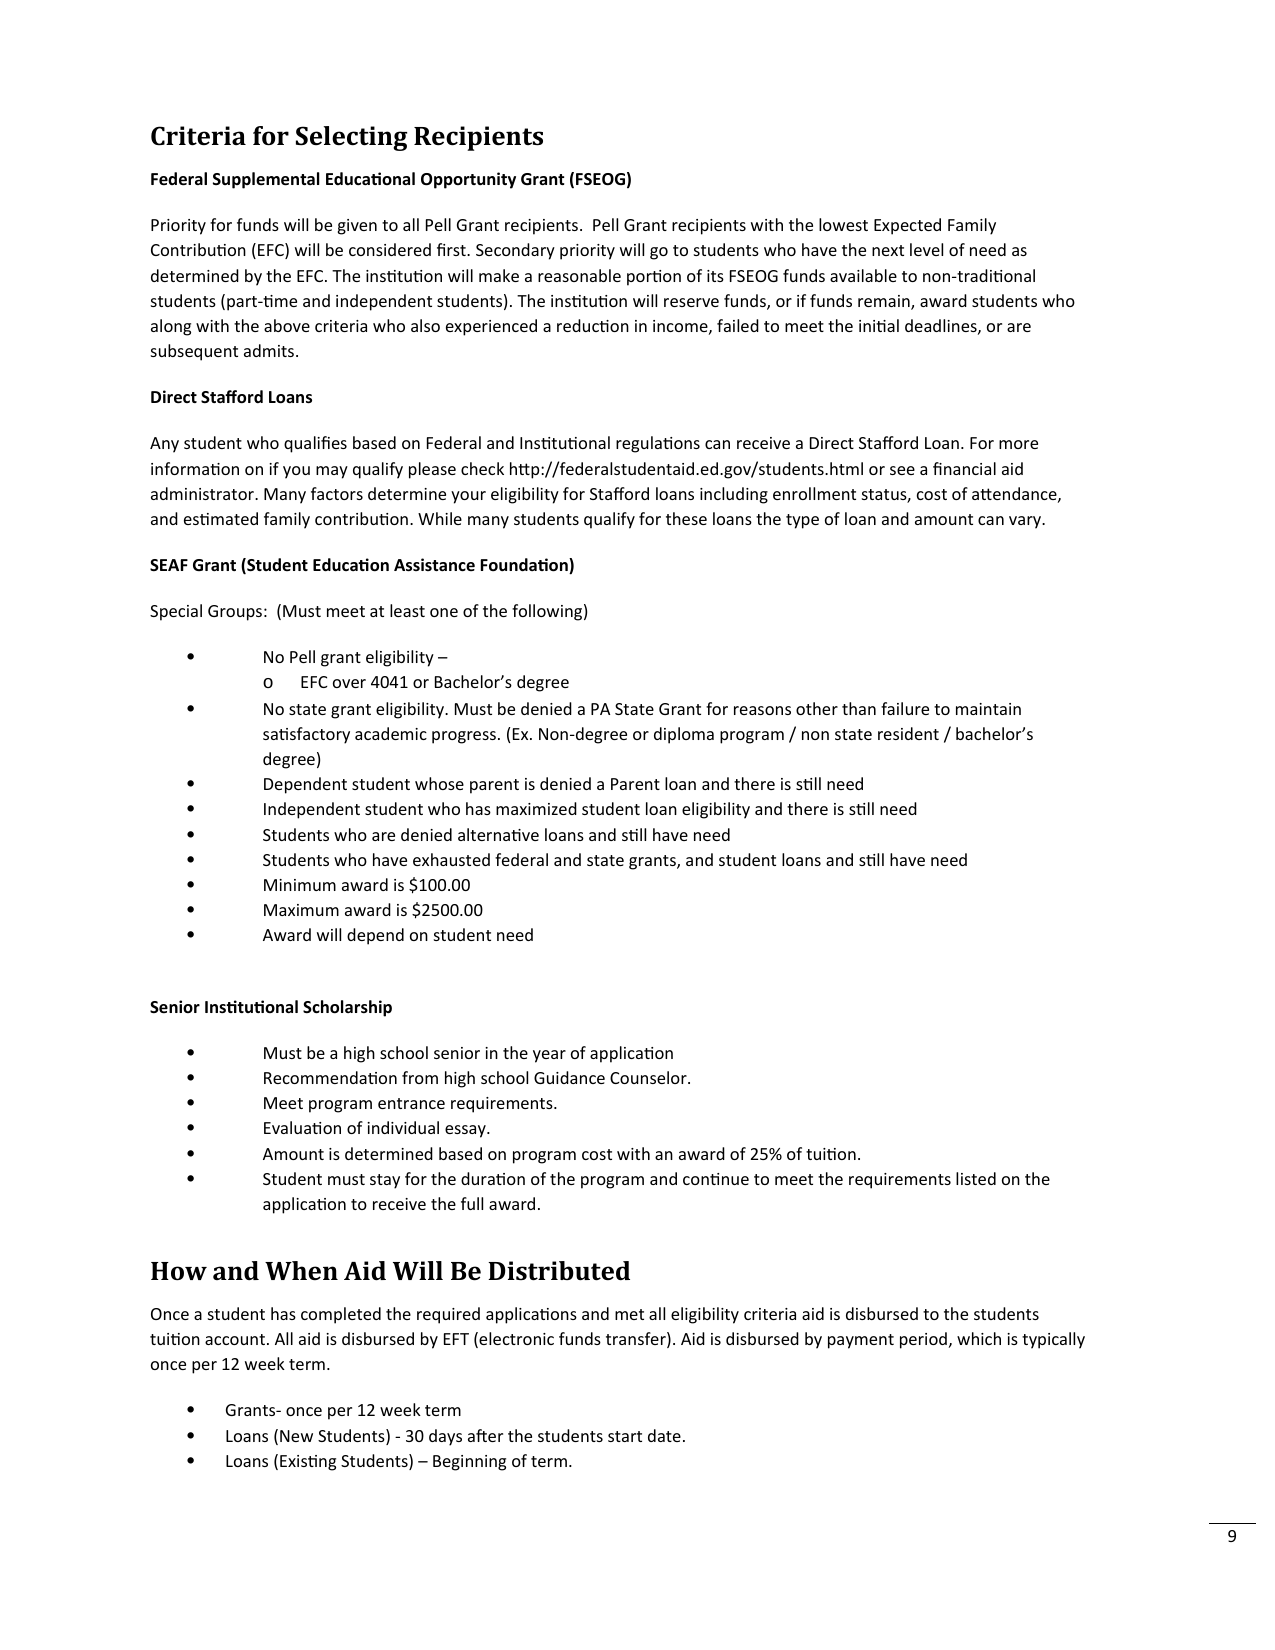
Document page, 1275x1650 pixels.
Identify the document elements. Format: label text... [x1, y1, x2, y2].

list Amount is determined based on program cost with an award of 25% of tuition. [187, 1142, 1087, 1164]
list Independent student who has maximized student loan eligibility and there is still need [187, 797, 1087, 820]
text Direct Stafford Loans [150, 386, 1087, 408]
list Evaluation of individual essay. [187, 1116, 1087, 1139]
text Federal Supplemental Educational Opportunity Grant (FSEOG) [150, 167, 1087, 190]
text Once a student has completed the required applications and met all eligibility criteria aid is disbursed to the students tuition account. All aid is disbursed by EFT (electronic funds transfer). Aid is disbursed by payment period, which is typically once per 12 week term. [150, 1302, 1087, 1376]
list Meet program entrance requirements. [187, 1091, 1087, 1114]
subtitle How and When Aid Will Be Distributed [150, 1255, 1087, 1287]
list No Pell grant eligibility – [187, 645, 1087, 668]
list Must be a high school senior in the year of application [187, 1041, 1087, 1064]
subtitle Criteria for Selecting Recipients [150, 120, 1087, 152]
list Loans (Existing Students) – Beginning of term. [187, 1449, 1087, 1472]
list Maximum award is $2500.00 [187, 898, 1087, 921]
list Student must stay for the duration of the program and continue to meet the requirements listed on the application to receive the full award. [187, 1167, 1087, 1215]
list Minimum award is $100.00 [187, 873, 1087, 896]
text SEAF Grant (Student Education Assistance Foundation) [150, 553, 1087, 576]
list Students who have exhausted federal and state grants, and student loans and still have need [187, 848, 1087, 871]
list No state grant eligibility. Must be denied a PA State Grant for reasons other than failure to maintain satisfactory academic progress. (Ex. Non-degree or diploma program / non state resident / bachelor’s degree) [187, 697, 1087, 770]
list Students who are denied alternative loans and still have need [187, 823, 1087, 846]
text Senior Institutional Scholarship [150, 995, 1087, 1018]
list Recommendation from high school Guidance Counselor. [187, 1066, 1087, 1089]
text Priority for funds will be given to all Pell Grant recipients. Pell Grant recipients with the lowest Expected Family Contribution (EFC) will be considered first. Secondary priority will go to students who have the next level of need as determined by the EFC. The institution will make a reasonable portion of its FSEOG funds available to non-traditional students (part-time and independent students). The institution will reserve funds, or if funds remain, award students who along with the above criteria who also experienced a reduction in income, failed to meet the initial deadlines, or are subsequent admits. [150, 213, 1087, 362]
text Special Groups: (Must meet at least one of the following) [150, 599, 1087, 622]
text Any student who qualifies based on Federal and Institutional regulations can receive a Direct Stafford Loan. For more information on if you may qualify please check http://federalstudentaid.ed.gov/students.html or see a financial aid administrator. Many factors determine your eligibility for Stafford loans including enrollment status, cost of attendance, and estimated family contribution. While many students qualify for these loans the type of loan and amount can vary. [150, 432, 1087, 530]
list Loans (New Students) - 30 days after the students start date. [187, 1424, 1087, 1447]
list Grants- once per 12 week term [187, 1399, 1087, 1422]
list Award will depend on student need [187, 923, 1087, 946]
list EFC over 4041 or Bachelor’s degree [262, 671, 1087, 694]
list Dependent student whose parent is denied a Parent loan and there is still need [187, 772, 1087, 795]
